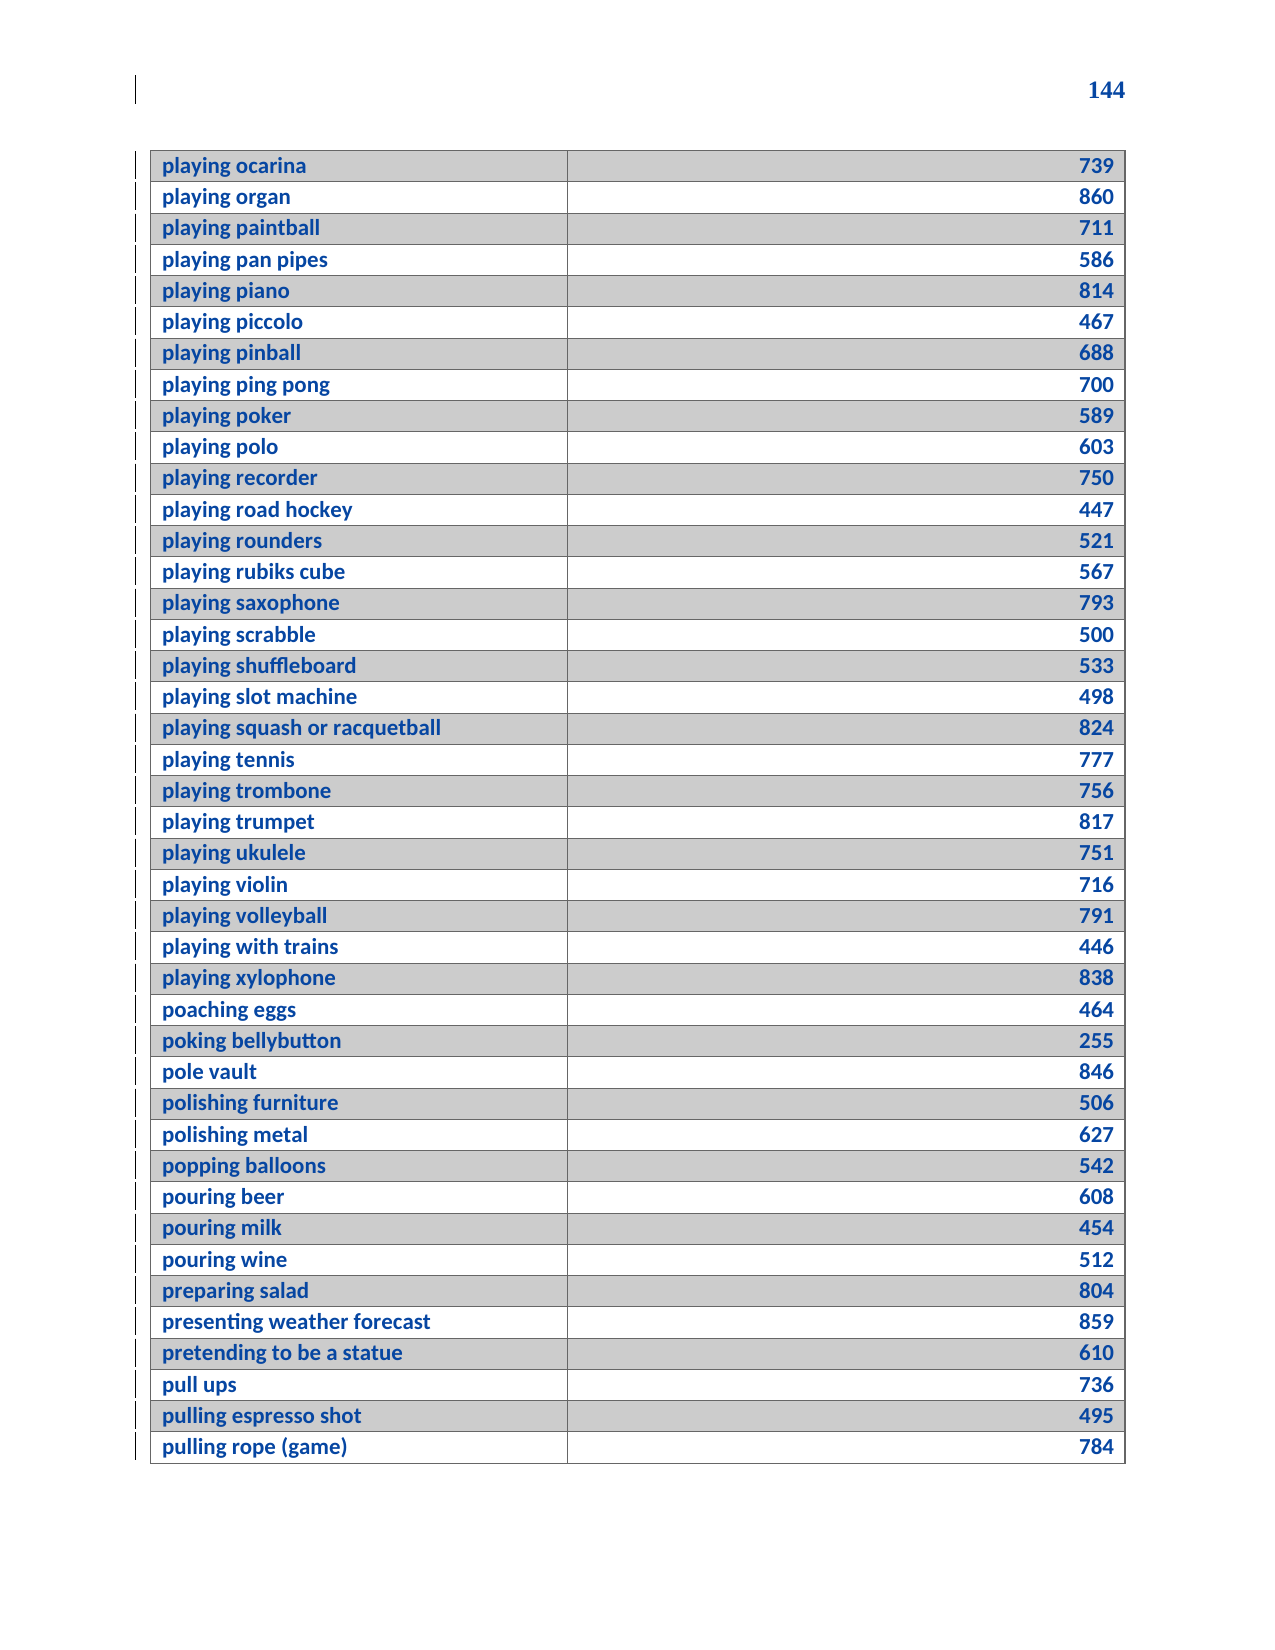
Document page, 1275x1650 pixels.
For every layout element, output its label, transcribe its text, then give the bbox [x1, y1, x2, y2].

table_cell 688 [568, 339, 1124, 369]
table_cell playing paintball [151, 214, 567, 244]
table_cell 814 [568, 276, 1124, 306]
table_cell popping balloons [151, 1151, 567, 1181]
table_cell 603 [568, 432, 1124, 462]
table_cell 838 [568, 964, 1124, 994]
table_cell 498 [568, 682, 1124, 712]
table_cell 736 [568, 1370, 1124, 1400]
table_cell playing road hockey [151, 495, 567, 525]
table_cell playing with trains [151, 932, 567, 962]
table_cell 859 [568, 1307, 1124, 1337]
table_cell pouring milk [151, 1214, 567, 1244]
table_cell playing polo [151, 432, 567, 462]
table_cell playing saxophone [151, 589, 567, 619]
table_cell presenting weather forecast [151, 1307, 567, 1337]
table_cell poaching eggs [151, 995, 567, 1025]
table_cell 756 [568, 776, 1124, 806]
table_cell 804 [568, 1276, 1124, 1306]
table_cell playing slot machine [151, 682, 567, 712]
table_cell preparing salad [151, 1276, 567, 1306]
table_cell 846 [568, 1057, 1124, 1087]
table_cell playing violin [151, 870, 567, 900]
table_cell polishing metal [151, 1120, 567, 1150]
table_cell pole vault [151, 1057, 567, 1087]
table_cell playing scrabble [151, 620, 567, 650]
table_cell playing trumpet [151, 807, 567, 837]
table_cell 586 [568, 245, 1124, 275]
table_cell 711 [568, 214, 1124, 244]
table_cell 750 [568, 464, 1124, 494]
table_cell 793 [568, 589, 1124, 619]
table_cell 567 [568, 557, 1124, 587]
table_cell 791 [568, 901, 1124, 931]
table_cell 521 [568, 526, 1124, 556]
table_cell pulling espresso shot [151, 1401, 567, 1431]
table_cell playing pinball [151, 339, 567, 369]
table_cell playing rounders [151, 526, 567, 556]
table_cell 716 [568, 870, 1124, 900]
table_cell 447 [568, 495, 1124, 525]
table_cell playing trombone [151, 776, 567, 806]
table_cell 700 [568, 370, 1124, 400]
table_cell 610 [568, 1339, 1124, 1369]
table_cell playing poker [151, 401, 567, 431]
table_cell 533 [568, 651, 1124, 681]
table_cell 446 [568, 932, 1124, 962]
table_cell playing squash or racquetball [151, 714, 567, 744]
table_cell playing recorder [151, 464, 567, 494]
table_cell playing piccolo [151, 307, 567, 337]
table_cell 512 [568, 1245, 1124, 1275]
table_cell pouring beer [151, 1182, 567, 1212]
table_cell 506 [568, 1089, 1124, 1119]
table_cell 464 [568, 995, 1124, 1025]
table_cell playing shuffleboard [151, 651, 567, 681]
table_cell 817 [568, 807, 1124, 837]
table_cell 608 [568, 1182, 1124, 1212]
table_cell 777 [568, 745, 1124, 775]
table_cell pulling rope (game) [151, 1432, 567, 1462]
table_cell 542 [568, 1151, 1124, 1181]
table_cell playing piano [151, 276, 567, 306]
table_cell 495 [568, 1401, 1124, 1431]
table_cell 784 [568, 1432, 1124, 1462]
table_cell playing tennis [151, 745, 567, 775]
table_cell playing rubiks cube [151, 557, 567, 587]
table_cell 454 [568, 1214, 1124, 1244]
table_cell 751 [568, 839, 1124, 869]
table_cell poking bellybutton [151, 1026, 567, 1056]
table_cell 589 [568, 401, 1124, 431]
table_cell 467 [568, 307, 1124, 337]
table_cell 255 [568, 1026, 1124, 1056]
table_cell playing ping pong [151, 370, 567, 400]
table_cell 500 [568, 620, 1124, 650]
table_cell playing volleyball [151, 901, 567, 931]
table_cell polishing furniture [151, 1089, 567, 1119]
table_cell playing organ [151, 182, 567, 212]
table_cell pull ups [151, 1370, 567, 1400]
table_cell pouring wine [151, 1245, 567, 1275]
table_cell 860 [568, 182, 1124, 212]
table_cell pretending to be a statue [151, 1339, 567, 1369]
table_cell playing ukulele [151, 839, 567, 869]
table_cell 739 [568, 151, 1124, 181]
table_cell playing pan pipes [151, 245, 567, 275]
table_cell 627 [568, 1120, 1124, 1150]
table_cell playing xylophone [151, 964, 567, 994]
table_cell 824 [568, 714, 1124, 744]
table_cell playing ocarina [151, 151, 567, 181]
